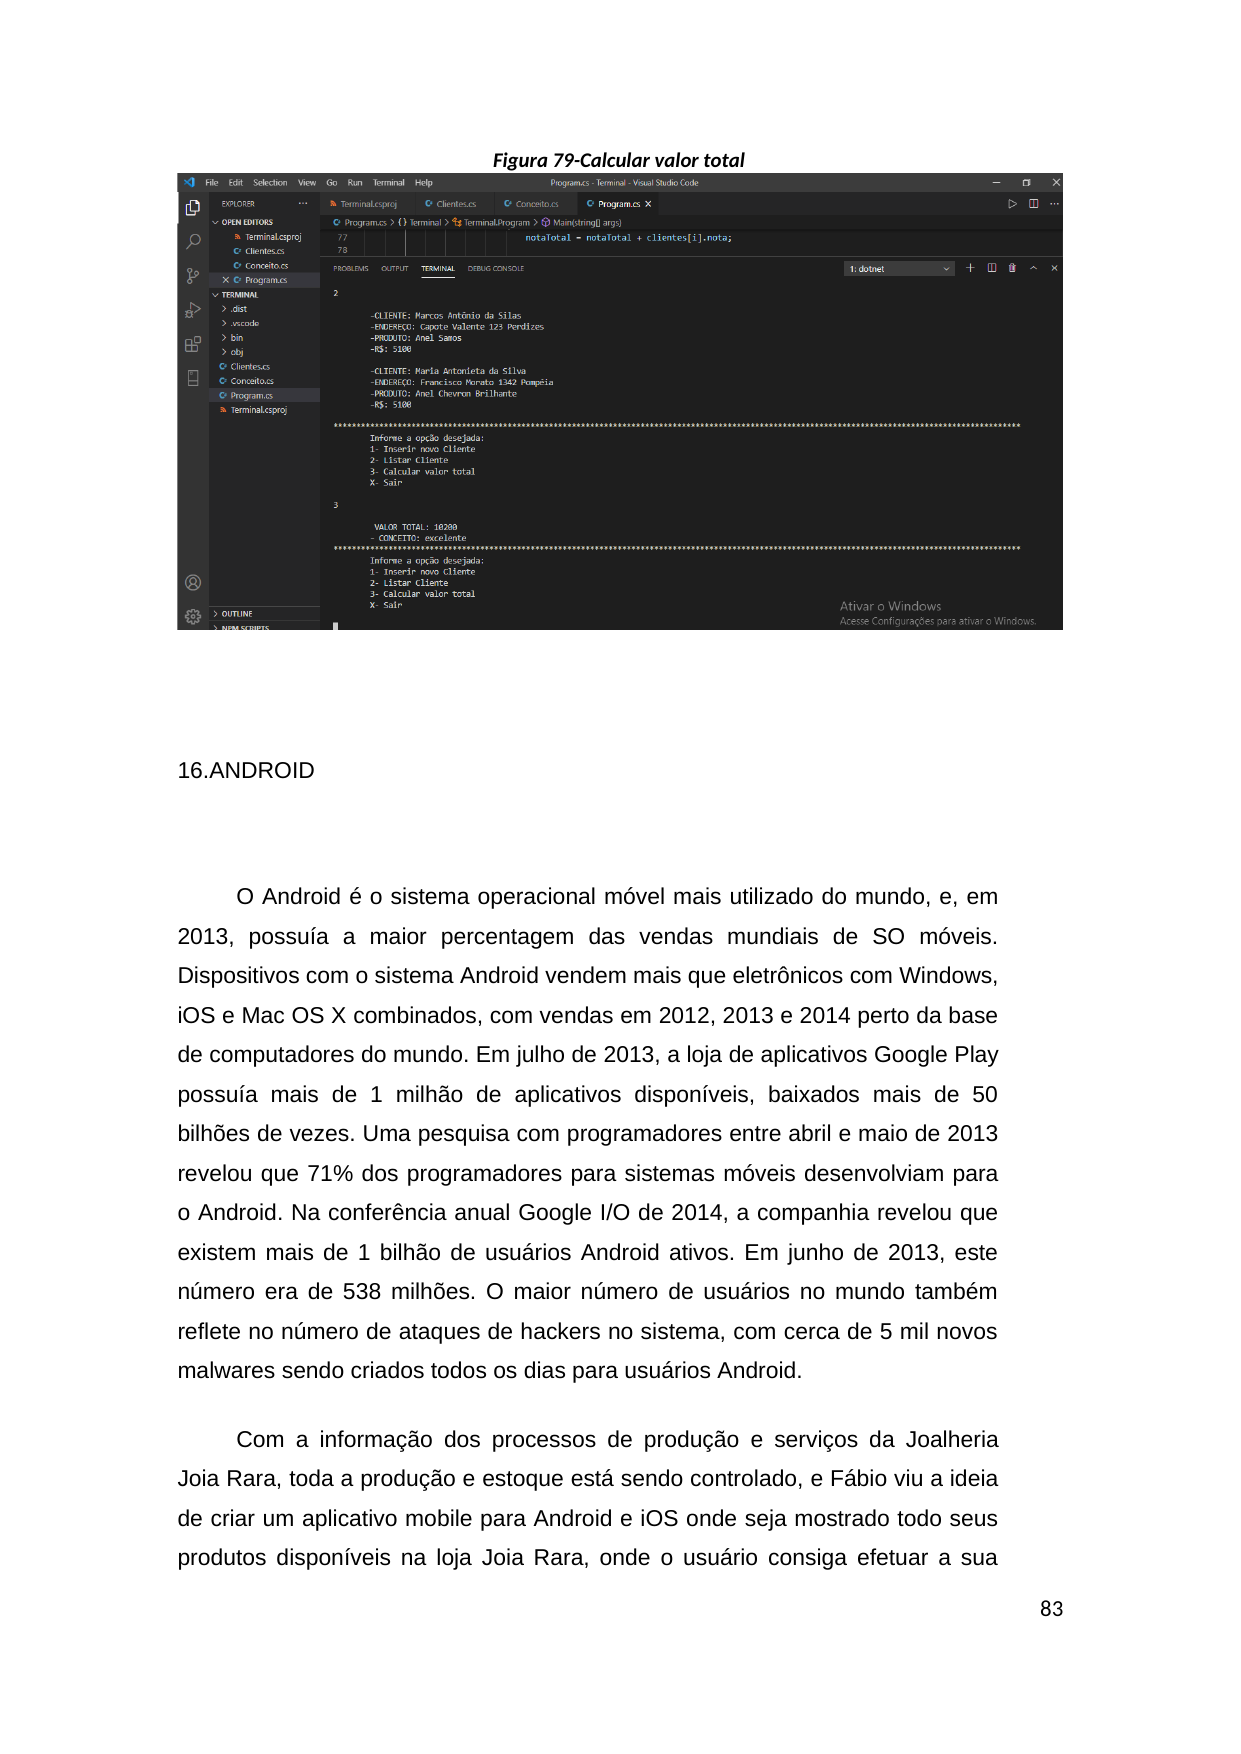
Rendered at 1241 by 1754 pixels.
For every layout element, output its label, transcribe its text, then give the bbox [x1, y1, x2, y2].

picture [177, 173, 1063, 630]
text O Android é o sistema operacional móvel mais utilizado do mundo, e, em 2013, possuía a maior percentagem das vendas mundiais de SO móveis. Dispositivos com o sistema Android vendem mais que eletrônicos com Windows, iOS e Mac OS X combinados, com vendas em 2012, 2013 e 2014 perto da base de computadores do mundo. Em julho de 2013, a loja de aplicativos Google Play possuía mais de 1 milhão de aplicativos disponíveis, baixados mais de 50 bilhões de vezes. Uma pesquisa com programadores entre abril e maio de 2013 revelou que 71% dos programadores para sistemas móveis desenvolviam para o Android. Na conferência anual Google I/O de 2014, a companhia revelou que existem mais de 1 bilhão de usuários Android ativos. Em junho de 2013, este número era de 538 milhões. O maior número de usuários no mundo também reflete no número de ataques de hackers no sistema, com cerca de 5 mil novos malwares sendo criados todos os dias para usuários Android. [177, 883, 999, 1383]
subtitle 16.ANDROID [177, 757, 1056, 783]
text Figura 79-Calcular valor total [177, 148, 1063, 173]
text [177, 1426, 999, 1571]
